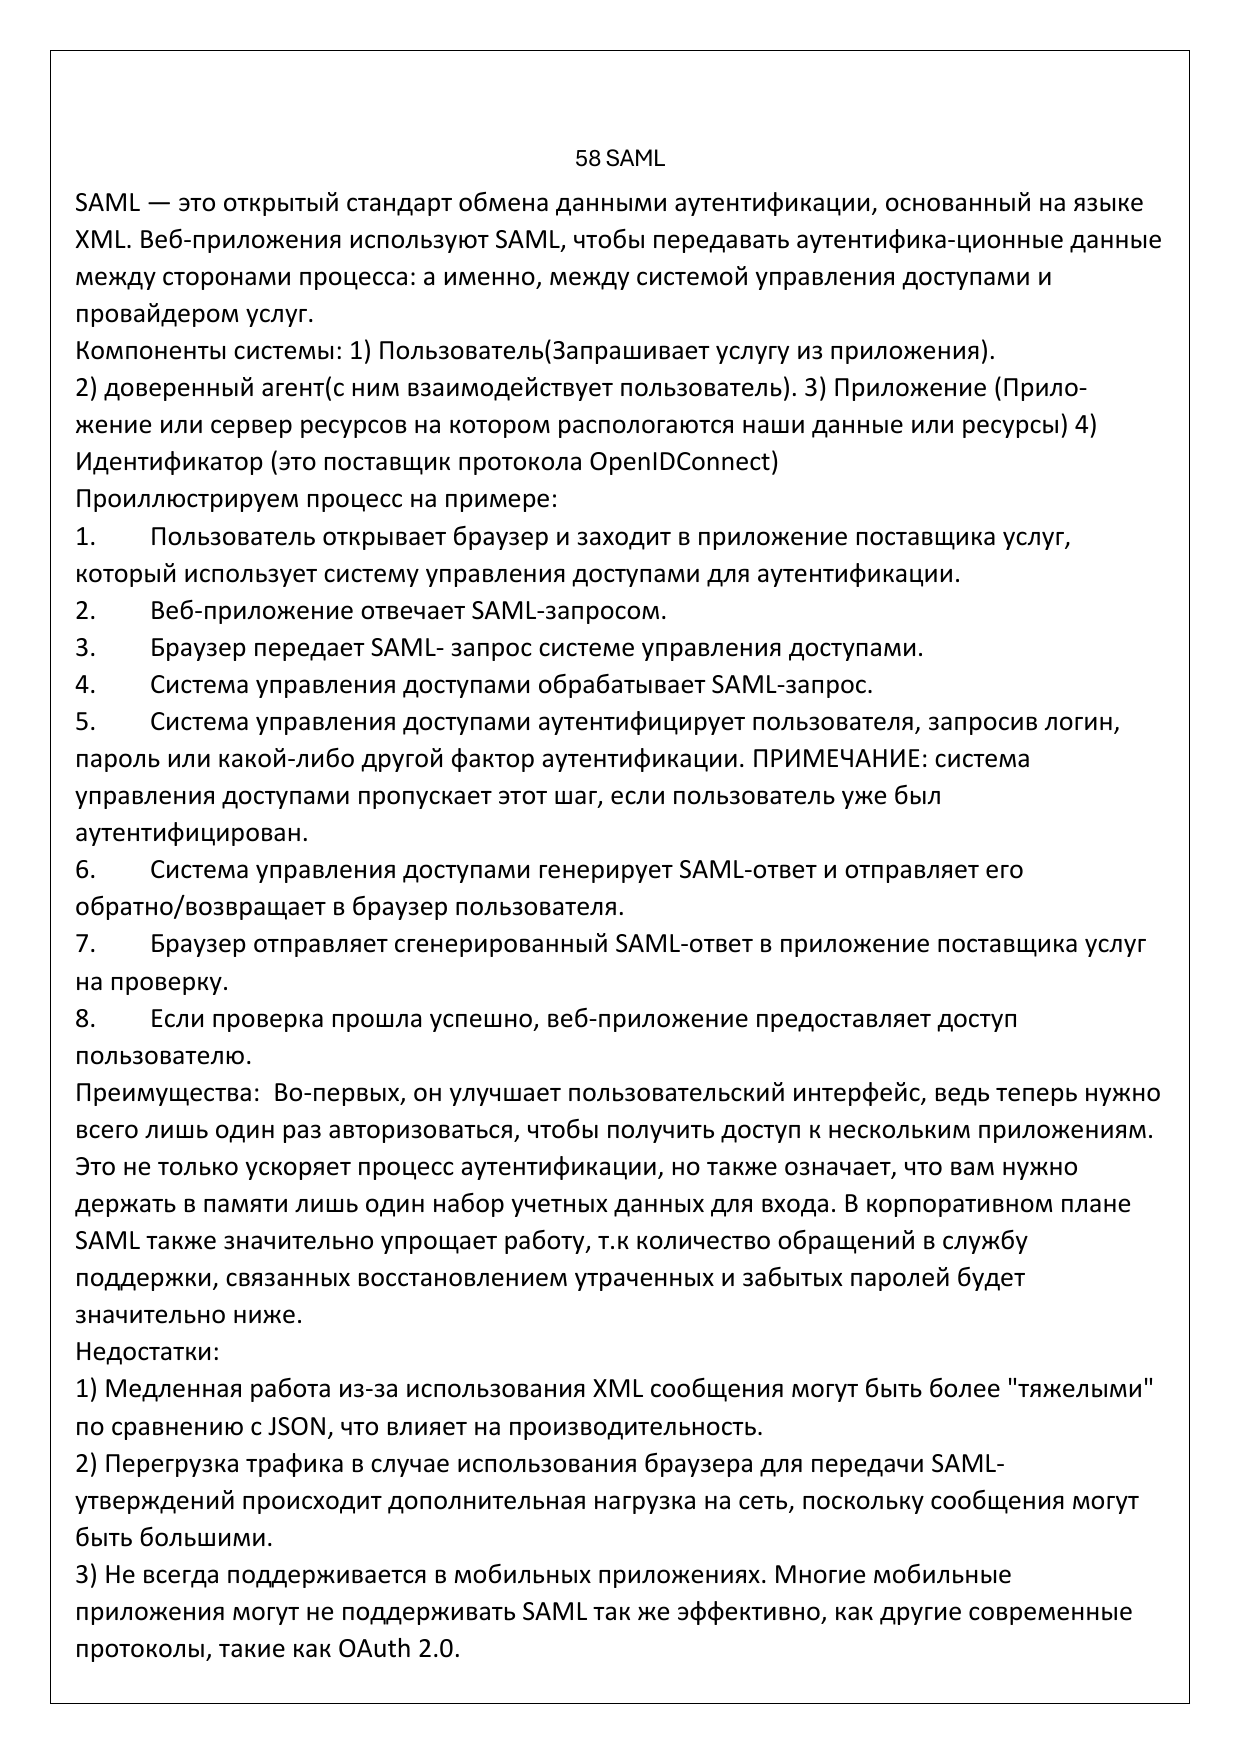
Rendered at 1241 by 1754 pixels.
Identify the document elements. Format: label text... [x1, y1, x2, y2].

text Преимущества: Во-первых, он улучшает пользовательский интерфейс, ведь теперь нужно всего лишь один раз авторизоваться, чтобы получить доступ к нескольким приложениям. Это не только ускоряет процесс аутентификации, но также означает, что вам нужно держать в памяти лишь один набор учетных данных для входа. В корпоративном плане SAML также значительно упрощает работу, т.к количество обращений в службу поддержки, связанных восстановлением утраченных и забытых паролей будет значительно ниже. [75, 1074, 1165, 1331]
text Проиллюстрируем процесс на примере: [75, 481, 1165, 515]
text 1. Пользователь открывает браузер и заходит в приложение поставщика услуг, который использует систему управления доступами для аутентификации. [75, 518, 1165, 589]
subtitle 58 SAML [75, 143, 1165, 173]
text SAML — это открытый стандарт обмена данными аутентификации, основанный на языке XML. Веб-приложения используют SAML, чтобы передавать аутентифика-ционные данные между сторонами процесса: а именно, между системой управления доступами и провайдером услуг. [75, 184, 1165, 329]
text 2. Веб-приложение отвечает SAML-запросом. [75, 592, 1165, 626]
text 2) доверенный агент(с ним взаимодействует пользователь). 3) Приложение (Прило-жение или сервер ресурсов на котором распологаются наши данные или ресурсы) 4) [75, 369, 1165, 441]
text 6. Система управления доступами генерирует SAML-ответ и отправляет его обратно/возвращает в браузер пользователя. [75, 851, 1165, 923]
text 7. Браузер отправляет сгенерированный SAML-ответ в приложение поставщика услуг на проверку. [75, 926, 1165, 997]
text 4. Система управления доступами обрабатывает SAML-запрос. [75, 666, 1165, 700]
text 8. Если проверка прошла успешно, веб-приложение предоставляет доступ пользователю. [75, 1000, 1165, 1071]
text 3) Не всегда поддерживается в мобильных приложениях. Многие мобильные приложения могут не поддерживать SAML так же эффективно, как другие современные протоколы, такие как OAuth 2.0. [75, 1556, 1165, 1664]
text Недостатки: [75, 1333, 1165, 1368]
text Идентификатор (это поставщик протокола OpenIDConnect) [75, 443, 1165, 478]
text Компоненты системы: 1) Пользователь(Запрашивает услугу из приложения). [75, 332, 1165, 367]
text 5. Система управления доступами аутентифицирует пользователя, запросив логин, пароль или какой-либо другой фактор аутентификации. ПРИМЕЧАНИЕ: система управления доступами пропускает этот шаг, если пользователь уже был аутентифицирован. [75, 703, 1165, 849]
text 3. Браузер передает SAML- запрос системе управления доступами. [75, 629, 1165, 663]
text 2) Перегрузка трафика в случае использования браузера для передачи SAML-утверждений происходит дополнительная нагрузка на сеть, поскольку сообщения могут быть большими. [75, 1445, 1165, 1553]
text 1) Медленная работа из-за использования XML сообщения могут быть более "тяжелыми" по сравнению с JSON, что влияет на производительность. [75, 1371, 1165, 1442]
